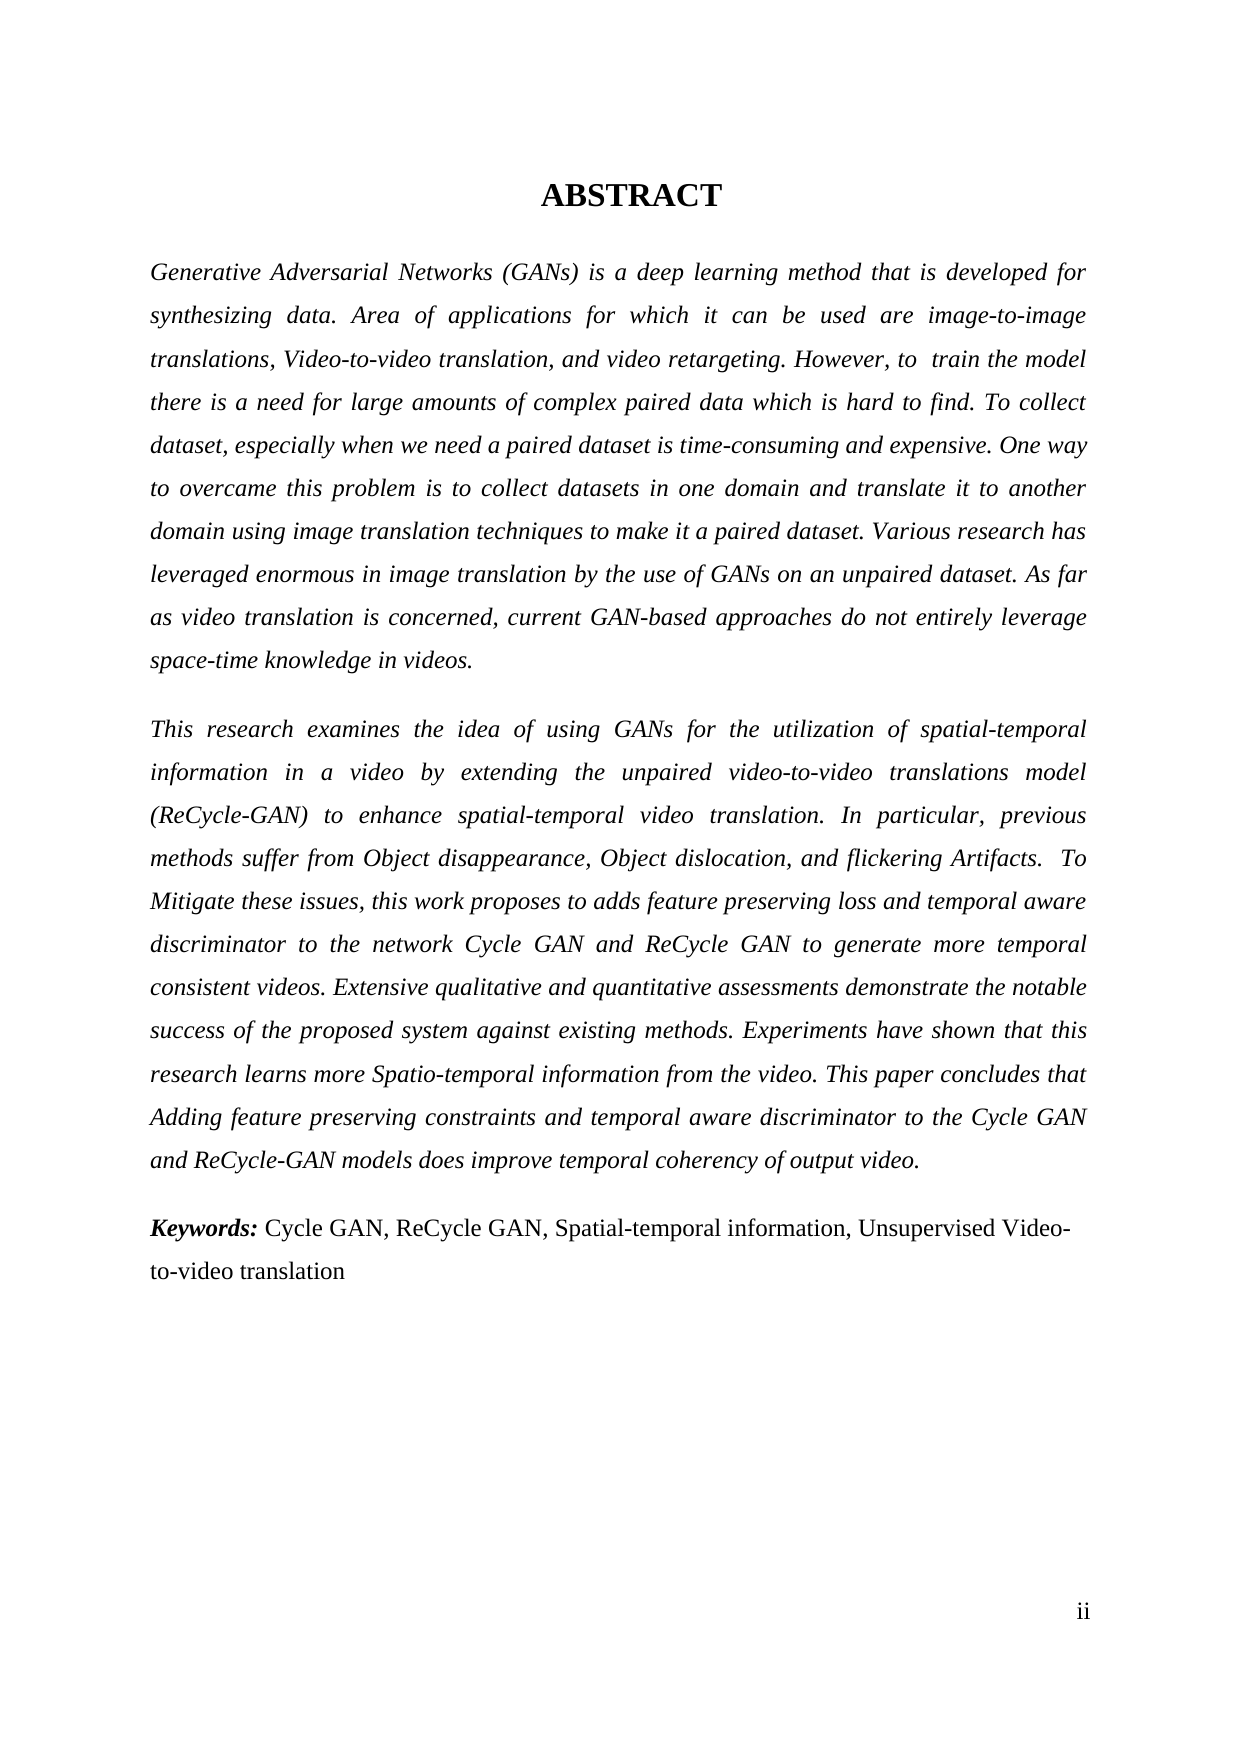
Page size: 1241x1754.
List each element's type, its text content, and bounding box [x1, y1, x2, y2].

text Generative Adversarial Networks (GANs) is a deep learning method that is developed for synthesizing data. Area of applications for which it can be used are image-to-image translations, Video-to-video translation, and video retargeting. However, to train the model there is a need for large amounts of complex paired data which is hard to find. To collect dataset, especially when we need a paired dataset is time-consuming and expensive. One way to overcame this problem is to collect datasets in one domain and translate it to another domain using image translation techniques to make it a paired dataset. Various research has leveraged enormous in image translation by the use of GANs on an unpaired dataset. As far as video translation is concerned, current GAN-based approaches do not entirely leverage space-time knowledge in videos. [150, 257, 1090, 674]
text This research examines the idea of using GANs for the utilization of spatial-temporal information in a video by extending the unpaired video-to-video translations model (ReCycle-GAN) to enhance spatial-temporal video translation. In particular, previous methods suffer from Object disappearance, Object dislocation, and flickering Artifacts. To Mitigate these issues, this work proposes to adds feature preserving loss and temporal aware discriminator to the network Cycle GAN and ReCycle GAN to generate more temporal consistent videos. Extensive qualitative and quantitative assessments demonstrate the notable success of the proposed system against existing methods. Experiments have shown that this research learns more Spatio-temporal information from the video. This paper concludes that Adding feature preserving constraints and temporal aware discriminator to the Cycle GAN and ReCycle-GAN models does improve temporal coherency of output video. [150, 714, 1090, 1174]
subtitle Abstract [150, 175, 1113, 213]
text Keywords: Cycle GAN, ReCycle GAN, Spatial-temporal information, Unsupervised Video-to-video translation [150, 1213, 1090, 1285]
